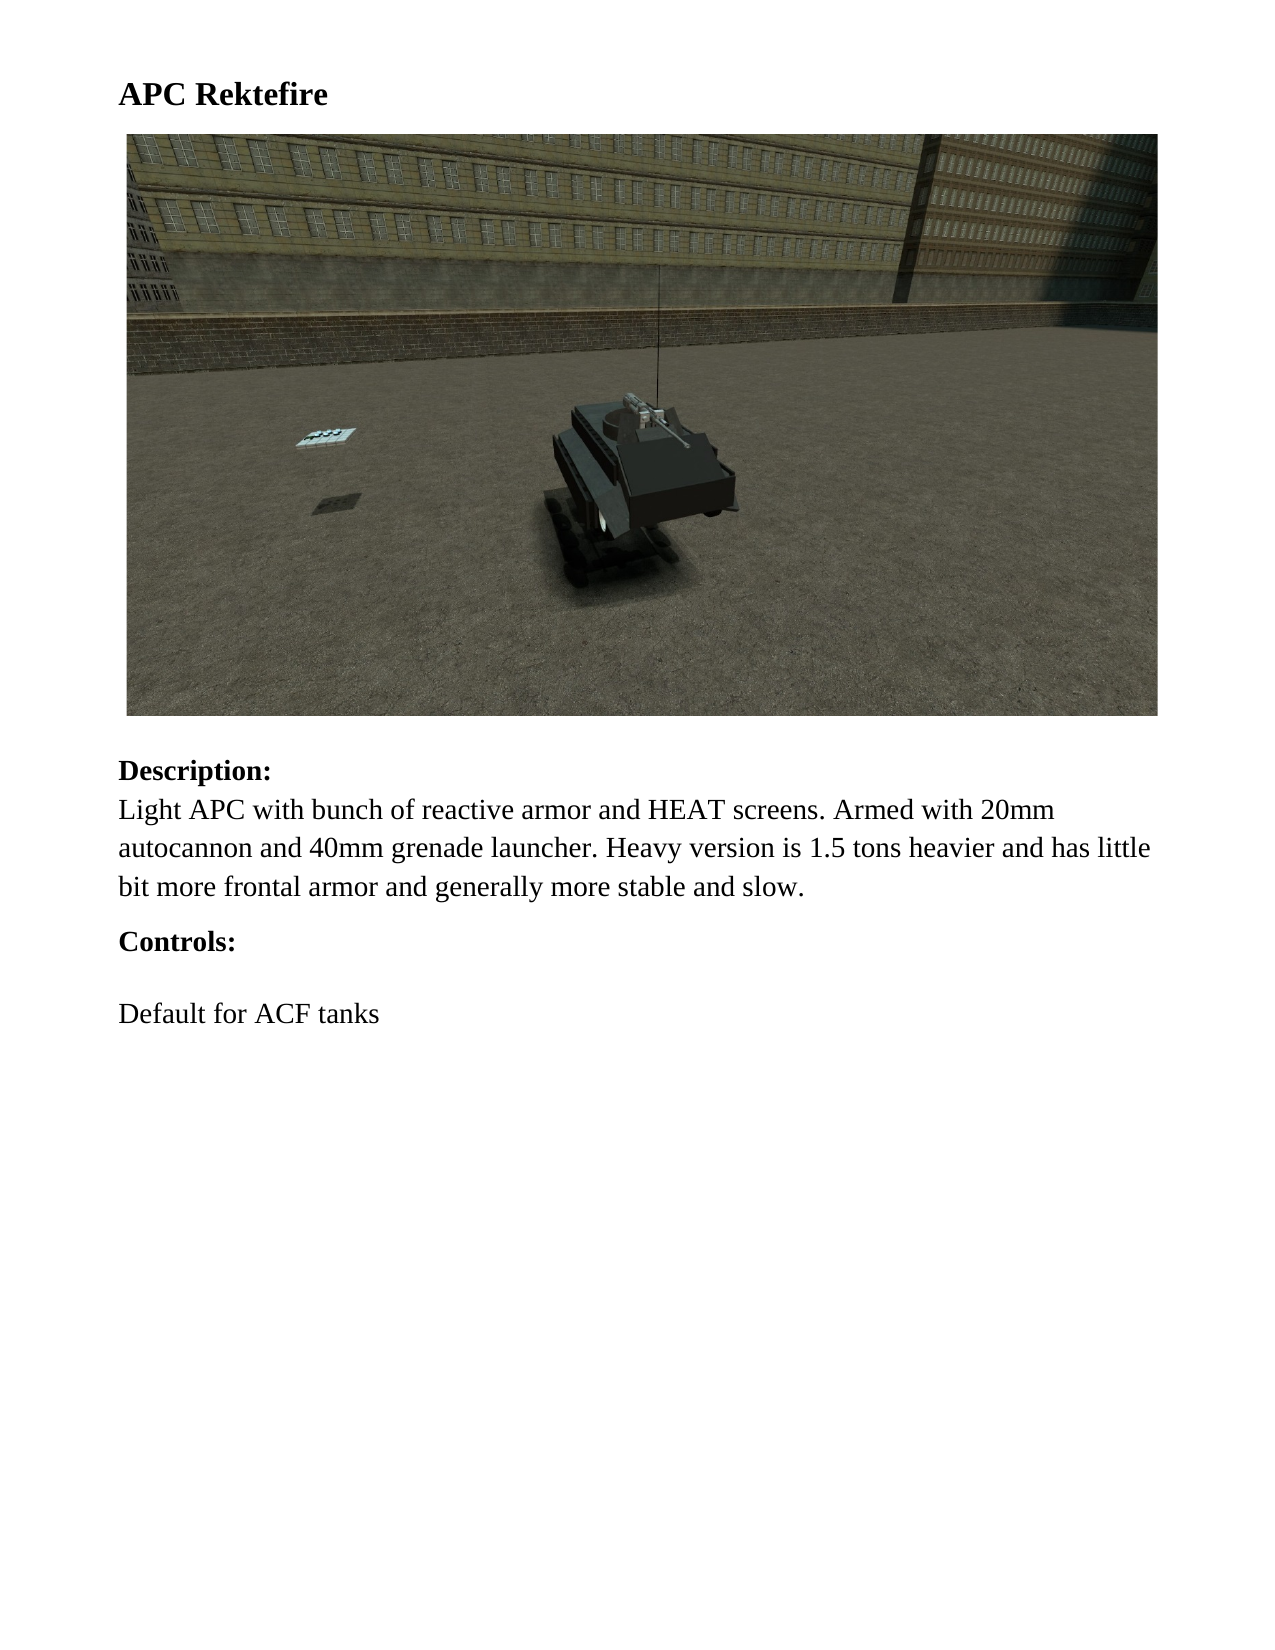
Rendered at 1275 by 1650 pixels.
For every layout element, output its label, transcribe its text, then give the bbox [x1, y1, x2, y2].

list Default for ACF tanks [118, 996, 1152, 1029]
text Description: [118, 753, 1152, 787]
text Controls: [118, 924, 1152, 958]
picture [126, 134, 1158, 716]
text APC Rektefire [118, 74, 1152, 112]
text Light APC with bunch of reactive armor and HEAT screens. Armed with 20mm autocannon and 40mm grenade launcher. Heavy version is 1.5 tons heavier and has little bit more frontal armor and generally more stable and slow. [118, 792, 1152, 903]
